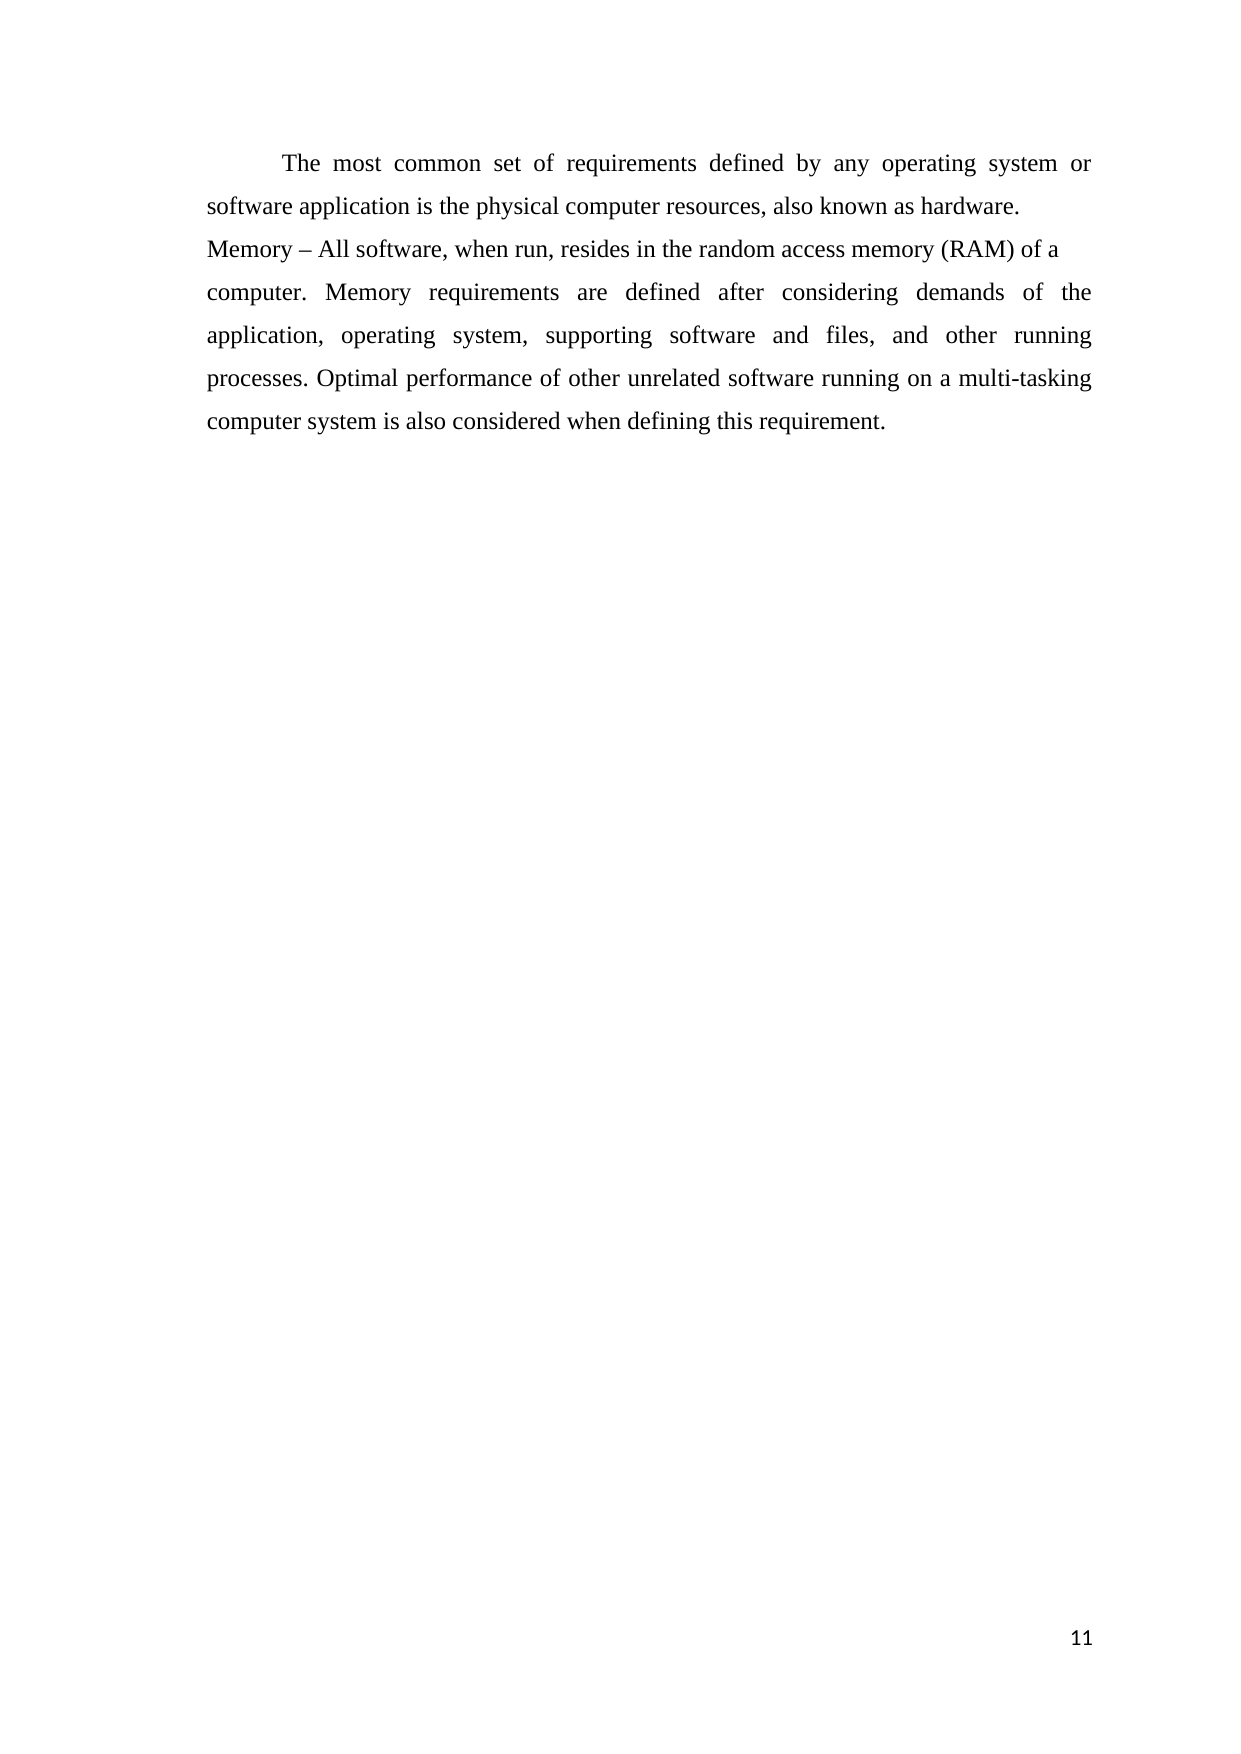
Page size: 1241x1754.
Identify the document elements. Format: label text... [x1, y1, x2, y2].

text Memory – All software, when run, resides in the random access memory (RAM) of a [207, 234, 1093, 263]
text computer. Memory requirements are defined after considering demands of the application, operating system, supporting software and files, and other running processes. Optimal performance of other unrelated software running on a multi-tasking computer system is also considered when defining this requirement. [207, 277, 1093, 435]
text The most common set of requirements defined by any operating system or software application is the physical computer resources, also known as hardware. [207, 148, 1093, 219]
